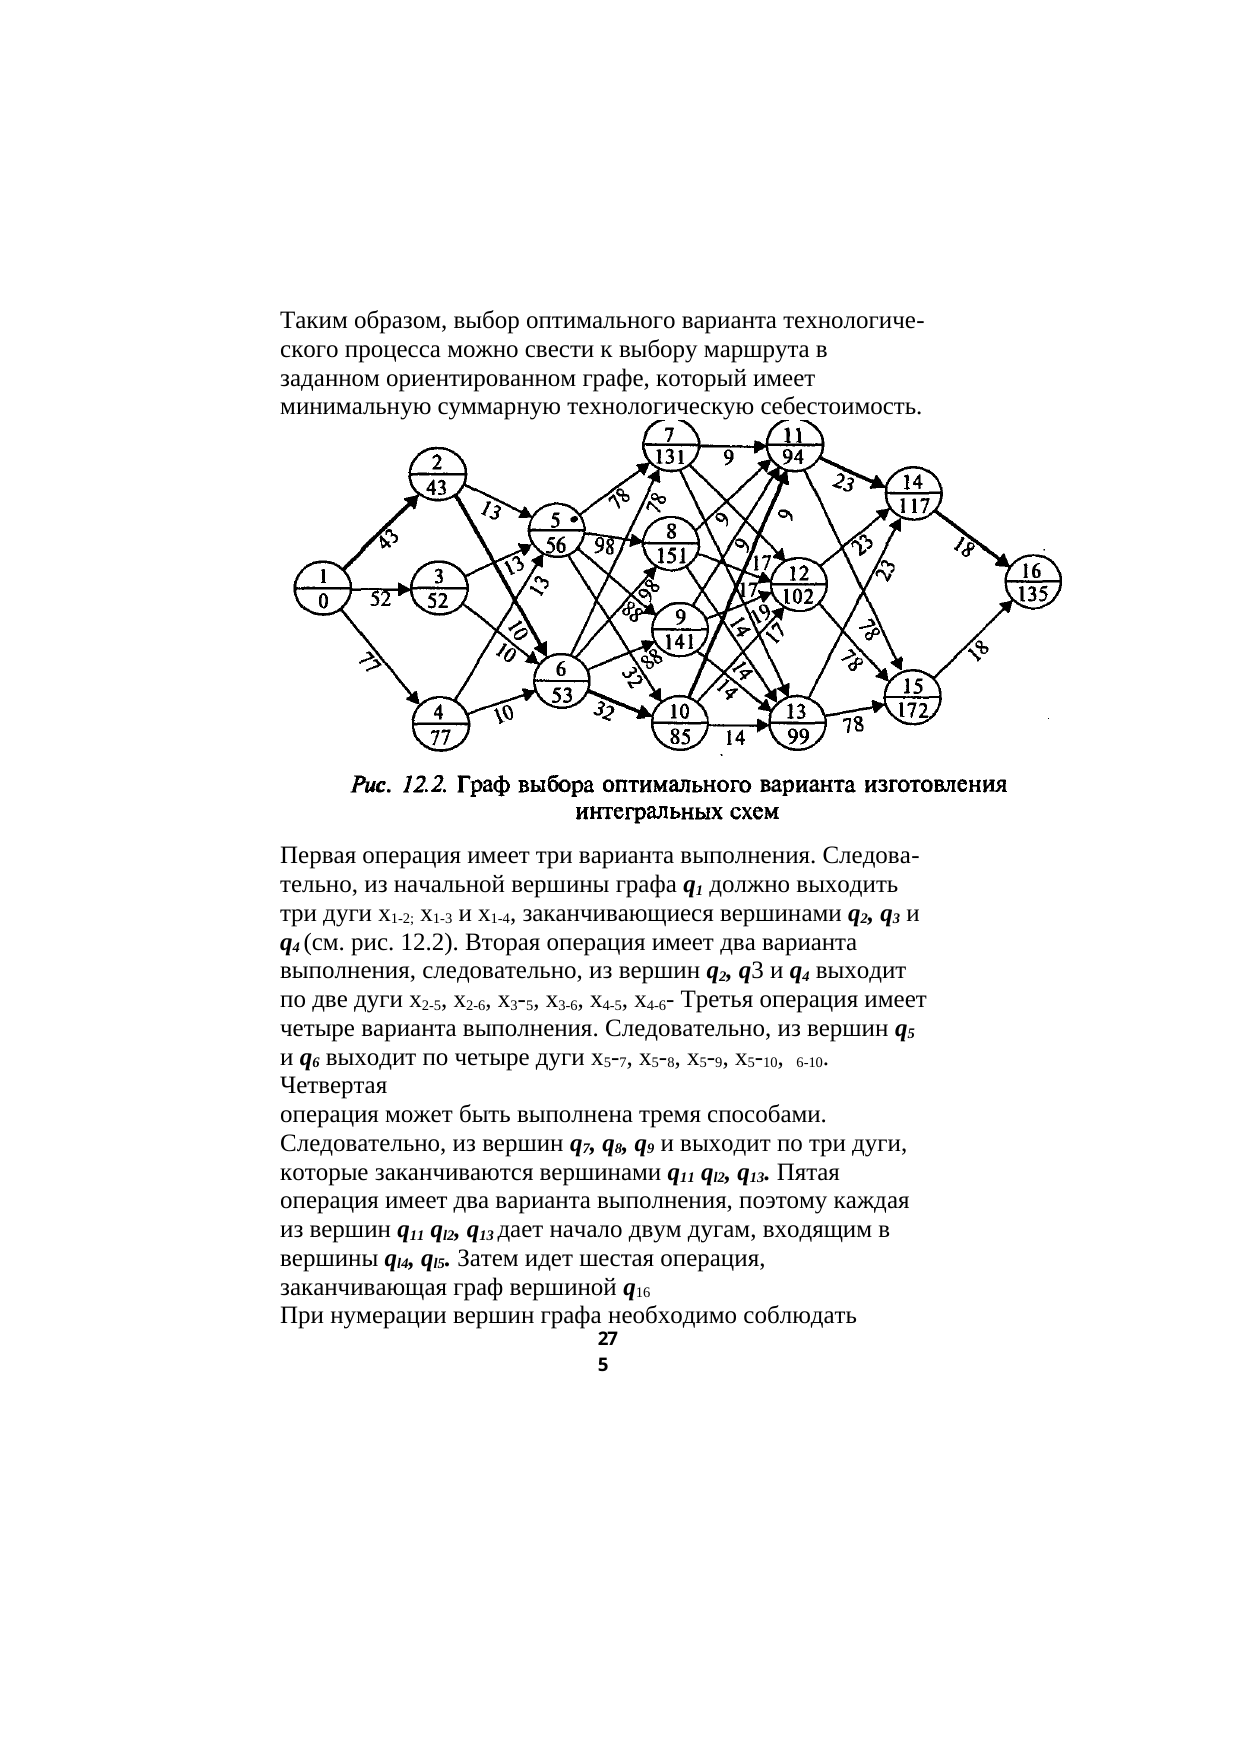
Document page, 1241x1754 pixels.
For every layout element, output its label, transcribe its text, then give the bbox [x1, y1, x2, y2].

text операция может быть выполнена тремя способами. Следовательно, из вершин q7, q8, q9 и выходит по три дуги, которые заканчиваются вершинами q11 ql2, q13. Пятая операция имеет два варианта выполнения, поэтому каждая из вершин q11 ql2, q13 дает начало двум дугам, входящим в вершины ql4, ql5. Затем идет шестая операция, заканчивающая граф вершиной q16 [280, 1099, 932, 1301]
picture [280, 420, 1076, 841]
text Таким образом, выбор оптимального варианта технологического процесса можно свести к выбору маршрута в заданном ориентированном графе, который имеет минимальную суммарную технологическую себестоимость. [280, 305, 932, 420]
text Первая операция имеет три варианта выполнения. Следовательно, из начальной вершины графа q1 должно выходить три дуги x1-2; х1-3 и х1-4, заканчивающиеся вершинами q2, q3 и q4 (см. рис. 12.2). Вторая операция имеет два варианта выполнения, следовательно, из вершин q2, q3 и q4 выходит по две дуги х2-5, x2-6, х3-5, х3-6, x4-5, x4-6- Третья операция имеет четыре варианта выполнения. Следовательно, из вершин q5 и q6 выходит по четыре дуги х5-7, х5-8, х5-9, х5-10, 6-10. Четвертая [280, 841, 932, 1099]
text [280, 1301, 932, 1329]
